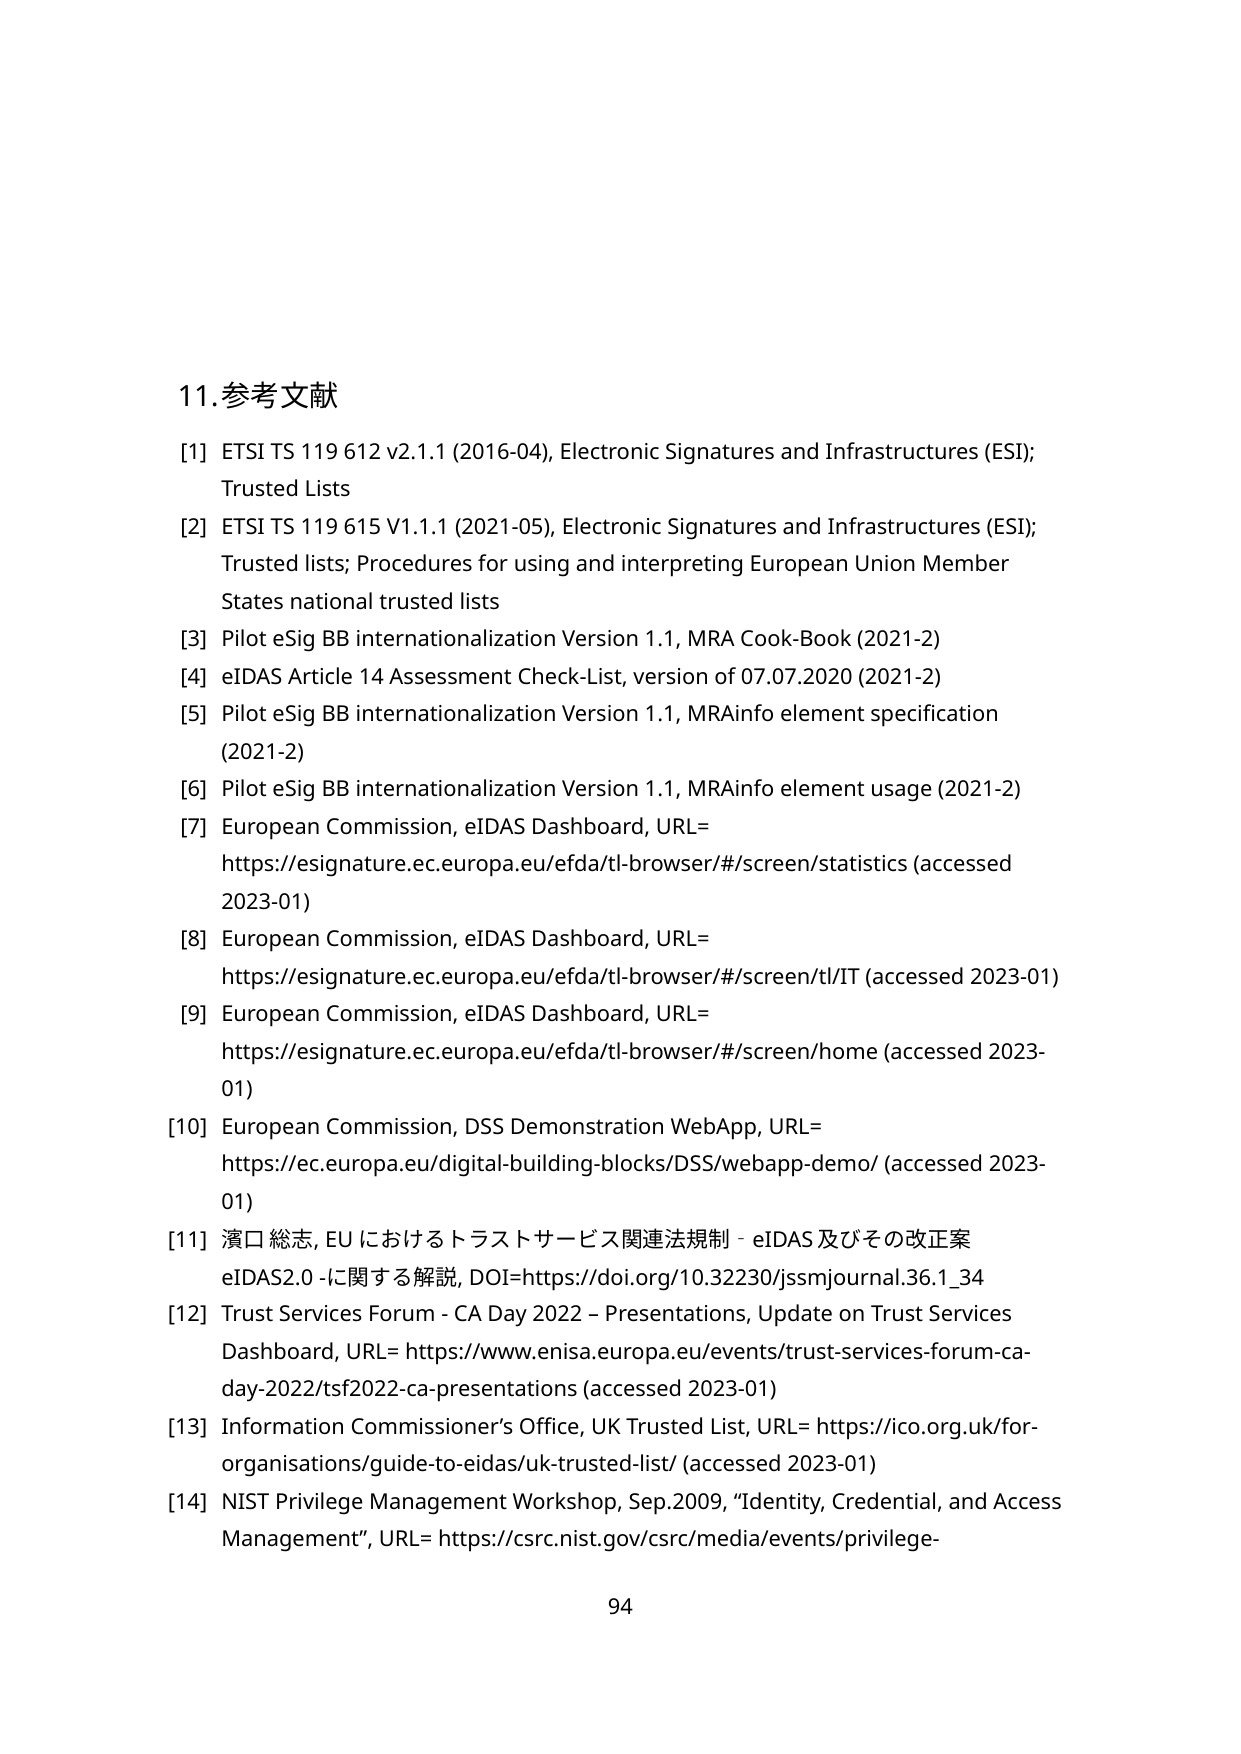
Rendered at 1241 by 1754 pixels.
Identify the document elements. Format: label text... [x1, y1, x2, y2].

list European Commission, eIDAS Dashboard, URL= https://esignature.ec.europa.eu/efda/tl-browser/#/screen/tl/IT (accessed 2023-01) [207, 919, 1063, 994]
list Pilot eSig BB internationalization Version 1.1, MRAinfo element usage (2021-2) [207, 769, 1063, 807]
list 濱口 総志, EU におけるトラストサービス関連法規制‐eIDAS及びその改正案 eIDAS2.0 -に関する解説, DOI=https://doi.org/10.32230/jssmjournal.36.1_34 [207, 1219, 1063, 1294]
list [207, 1482, 1063, 1557]
list Pilot eSig BB internationalization Version 1.1, MRAinfo element specification (2021-2) [207, 694, 1063, 769]
list Trust Services Forum - CA Day 2022 – Presentations, Update on Trust Services Dashboard, URL= https://www.enisa.europa.eu/events/trust-services-forum-ca-day-2022/tsf2022-ca-presentations (accessed 2023-01) [207, 1294, 1063, 1407]
list European Commission, eIDAS Dashboard, URL= https://esignature.ec.europa.eu/efda/tl-browser/#/screen/statistics (accessed 2023-01) [207, 807, 1063, 919]
list ETSI TS 119 612 v2.1.1 (2016-04), Electronic Signatures and Infrastructures (ESI); Trusted Lists [207, 432, 1063, 507]
list European Commission, DSS Demonstration WebApp, URL= https://ec.europa.eu/digital-building-blocks/DSS/webapp-demo/ (accessed 2023-01) [207, 1107, 1063, 1219]
list Information Commissioner’s Office, UK Trusted List, URL= https://ico.org.uk/for-organisations/guide-to-eidas/uk-trusted-list/ (accessed 2023-01) [207, 1407, 1063, 1482]
list ETSI TS 119 615 V1.1.1 (2021-05), Electronic Signatures and Infrastructures (ESI); Trusted lists; Procedures for using and interpreting European Union Member States national trusted lists [207, 507, 1063, 619]
subtitle 参考文献 [177, 357, 1063, 432]
list eIDAS Article 14 Assessment Check-List, version of 07.07.2020 (2021-2) [207, 657, 1063, 694]
list European Commission, eIDAS Dashboard, URL= https://esignature.ec.europa.eu/efda/tl-browser/#/screen/home (accessed 2023-01) [207, 994, 1063, 1107]
list Pilot eSig BB internationalization Version 1.1, MRA Cook-Book (2021-2) [207, 619, 1063, 657]
